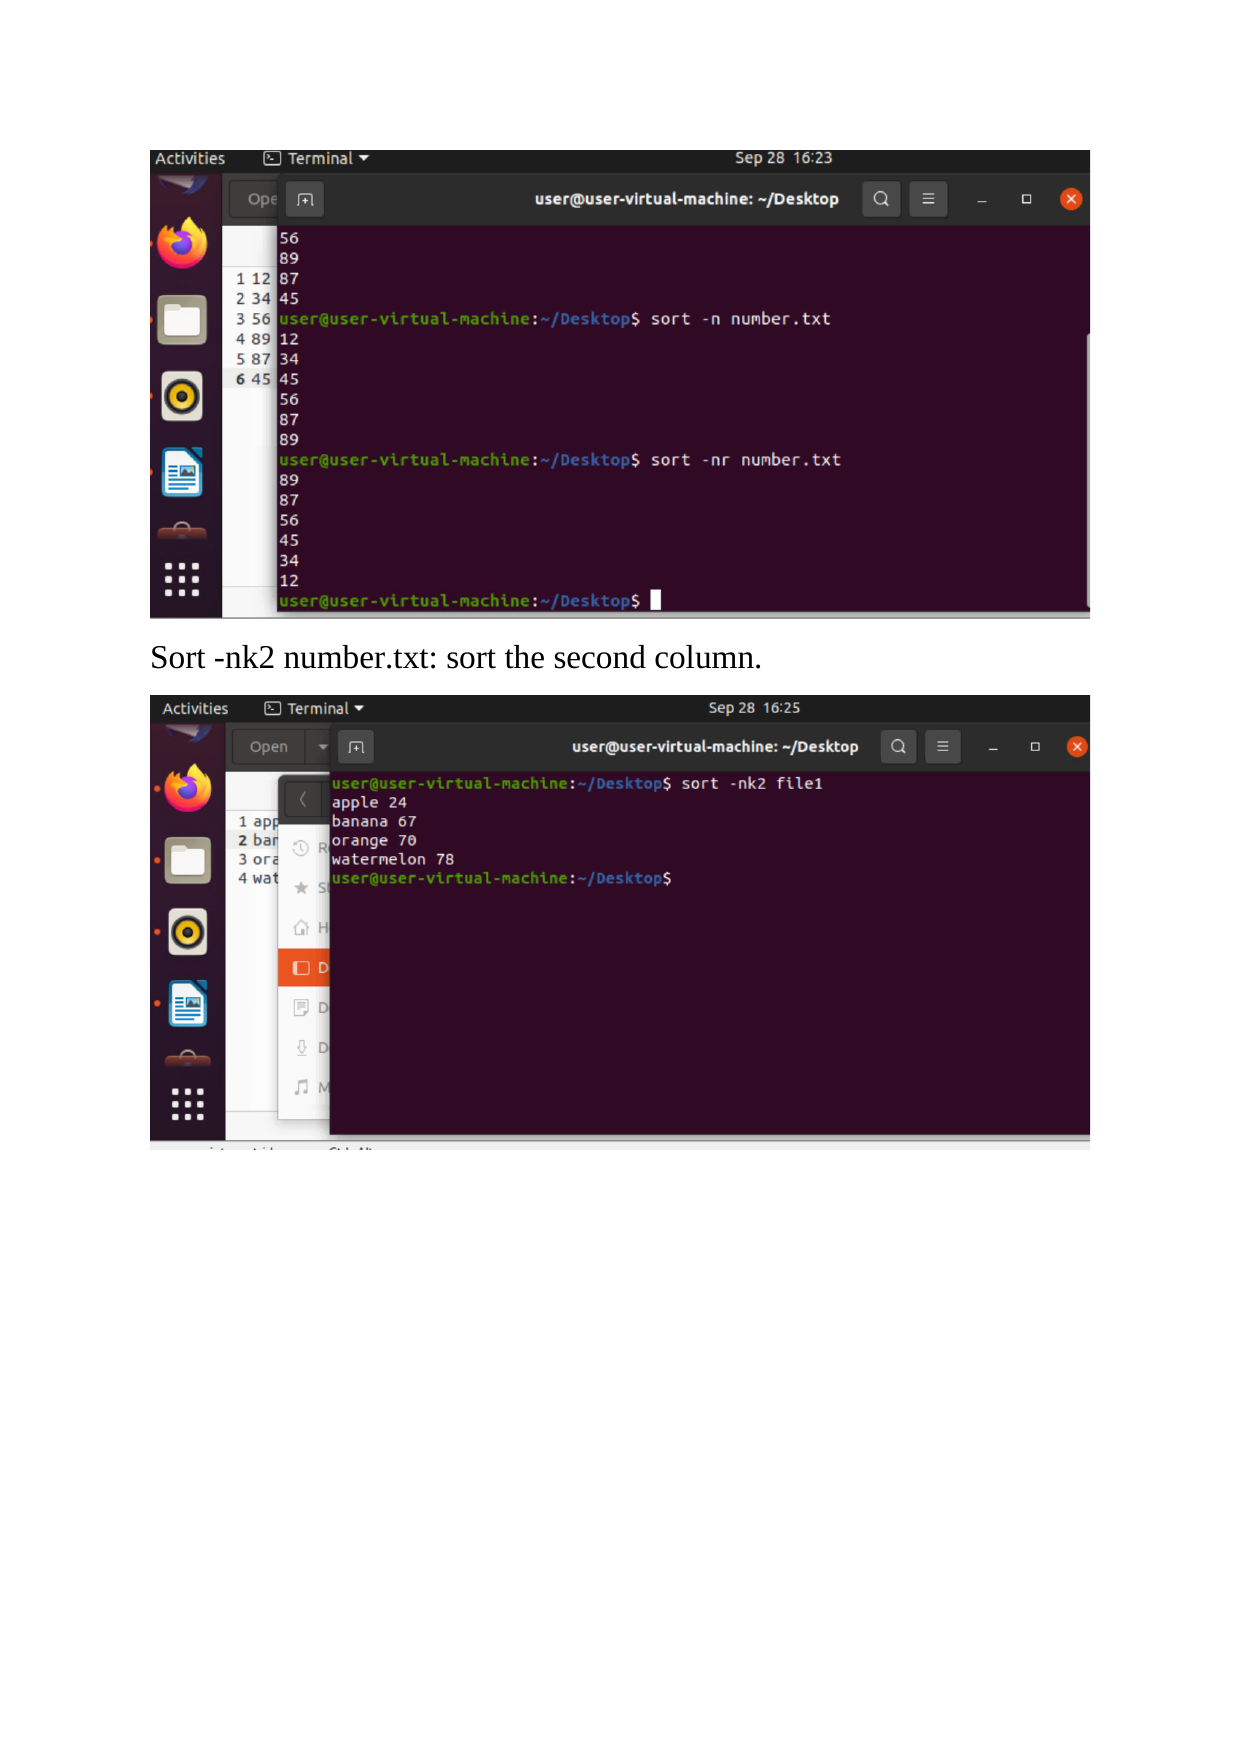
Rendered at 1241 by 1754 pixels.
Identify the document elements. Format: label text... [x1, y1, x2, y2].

picture [150, 150, 1091, 619]
picture [150, 695, 1091, 1150]
text Sort -nk2 number.txt: sort the second column. [150, 637, 1090, 675]
